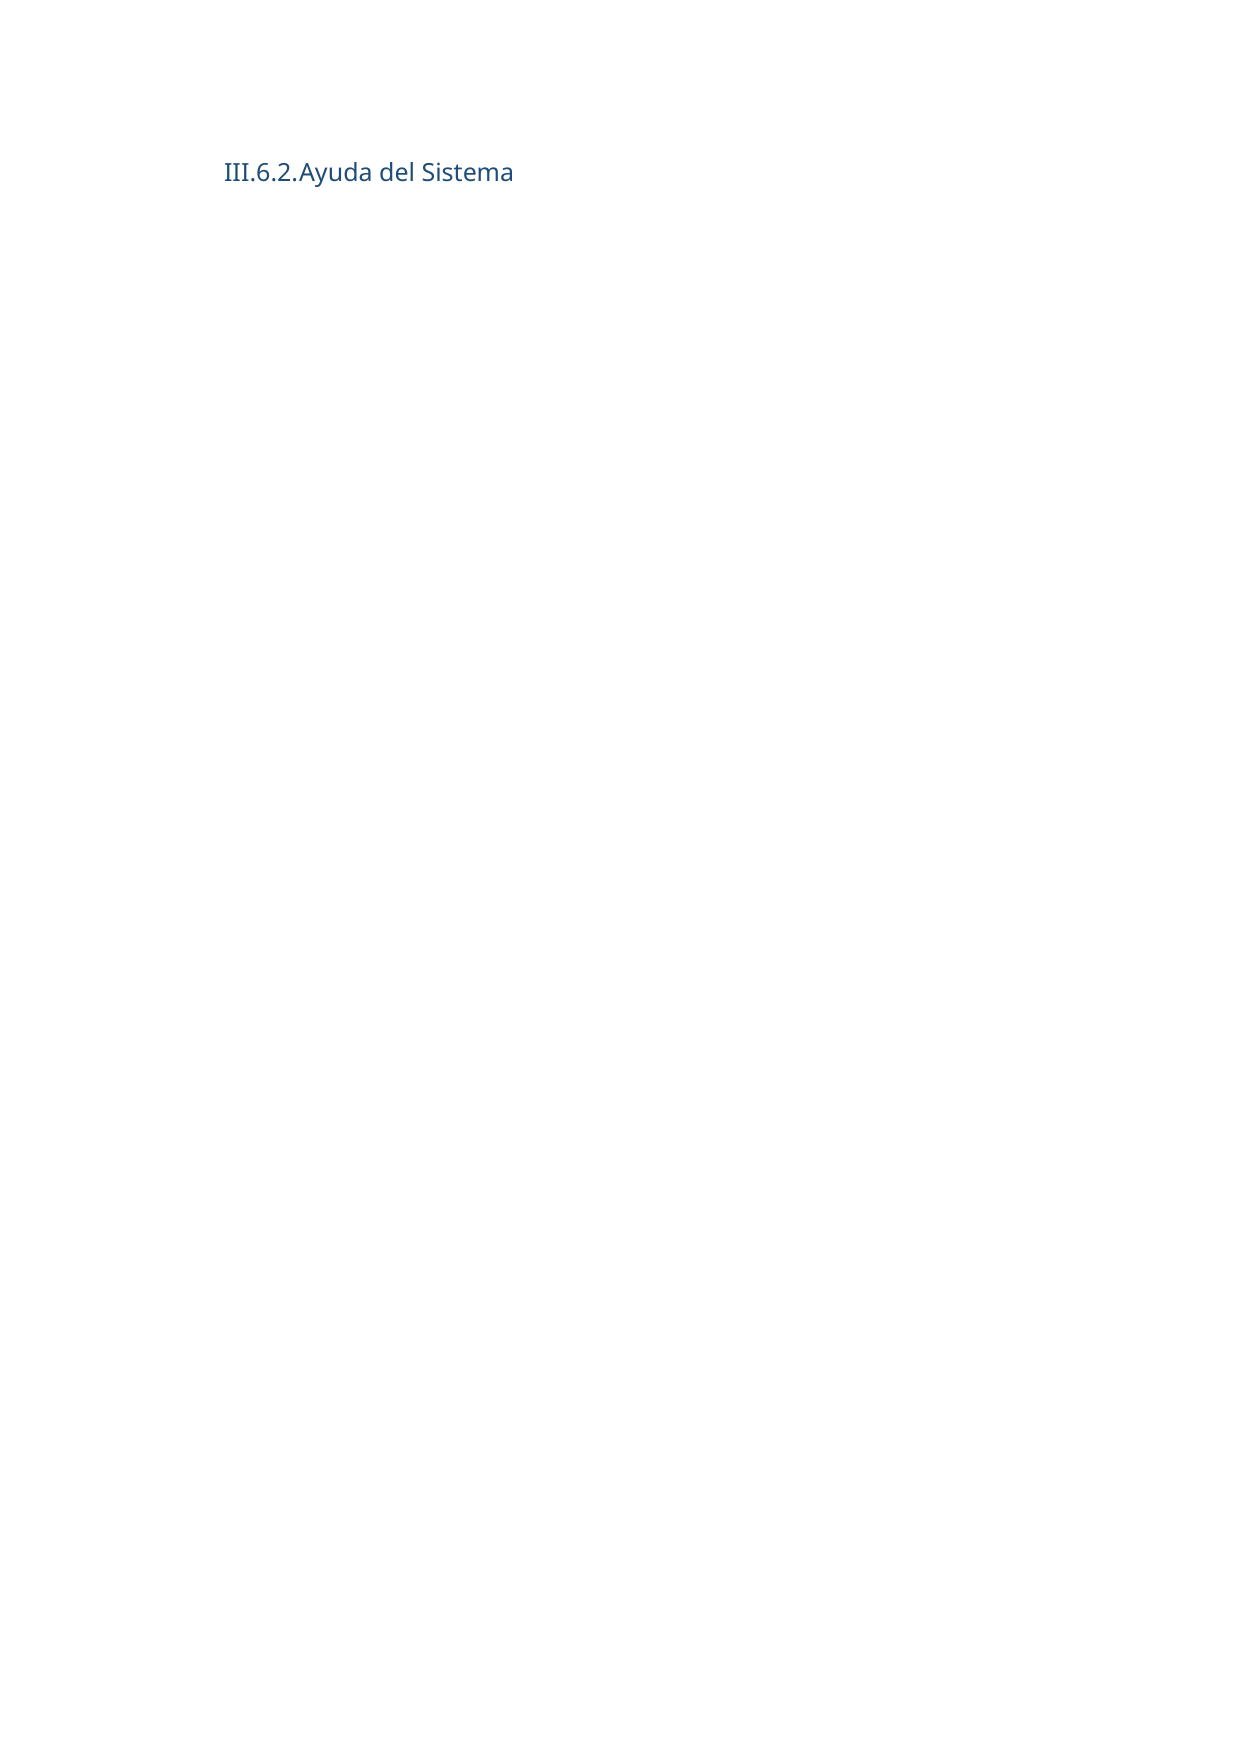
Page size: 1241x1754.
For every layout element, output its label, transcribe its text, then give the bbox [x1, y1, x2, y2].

subtitle Ayuda del Sistema [224, 154, 1090, 188]
